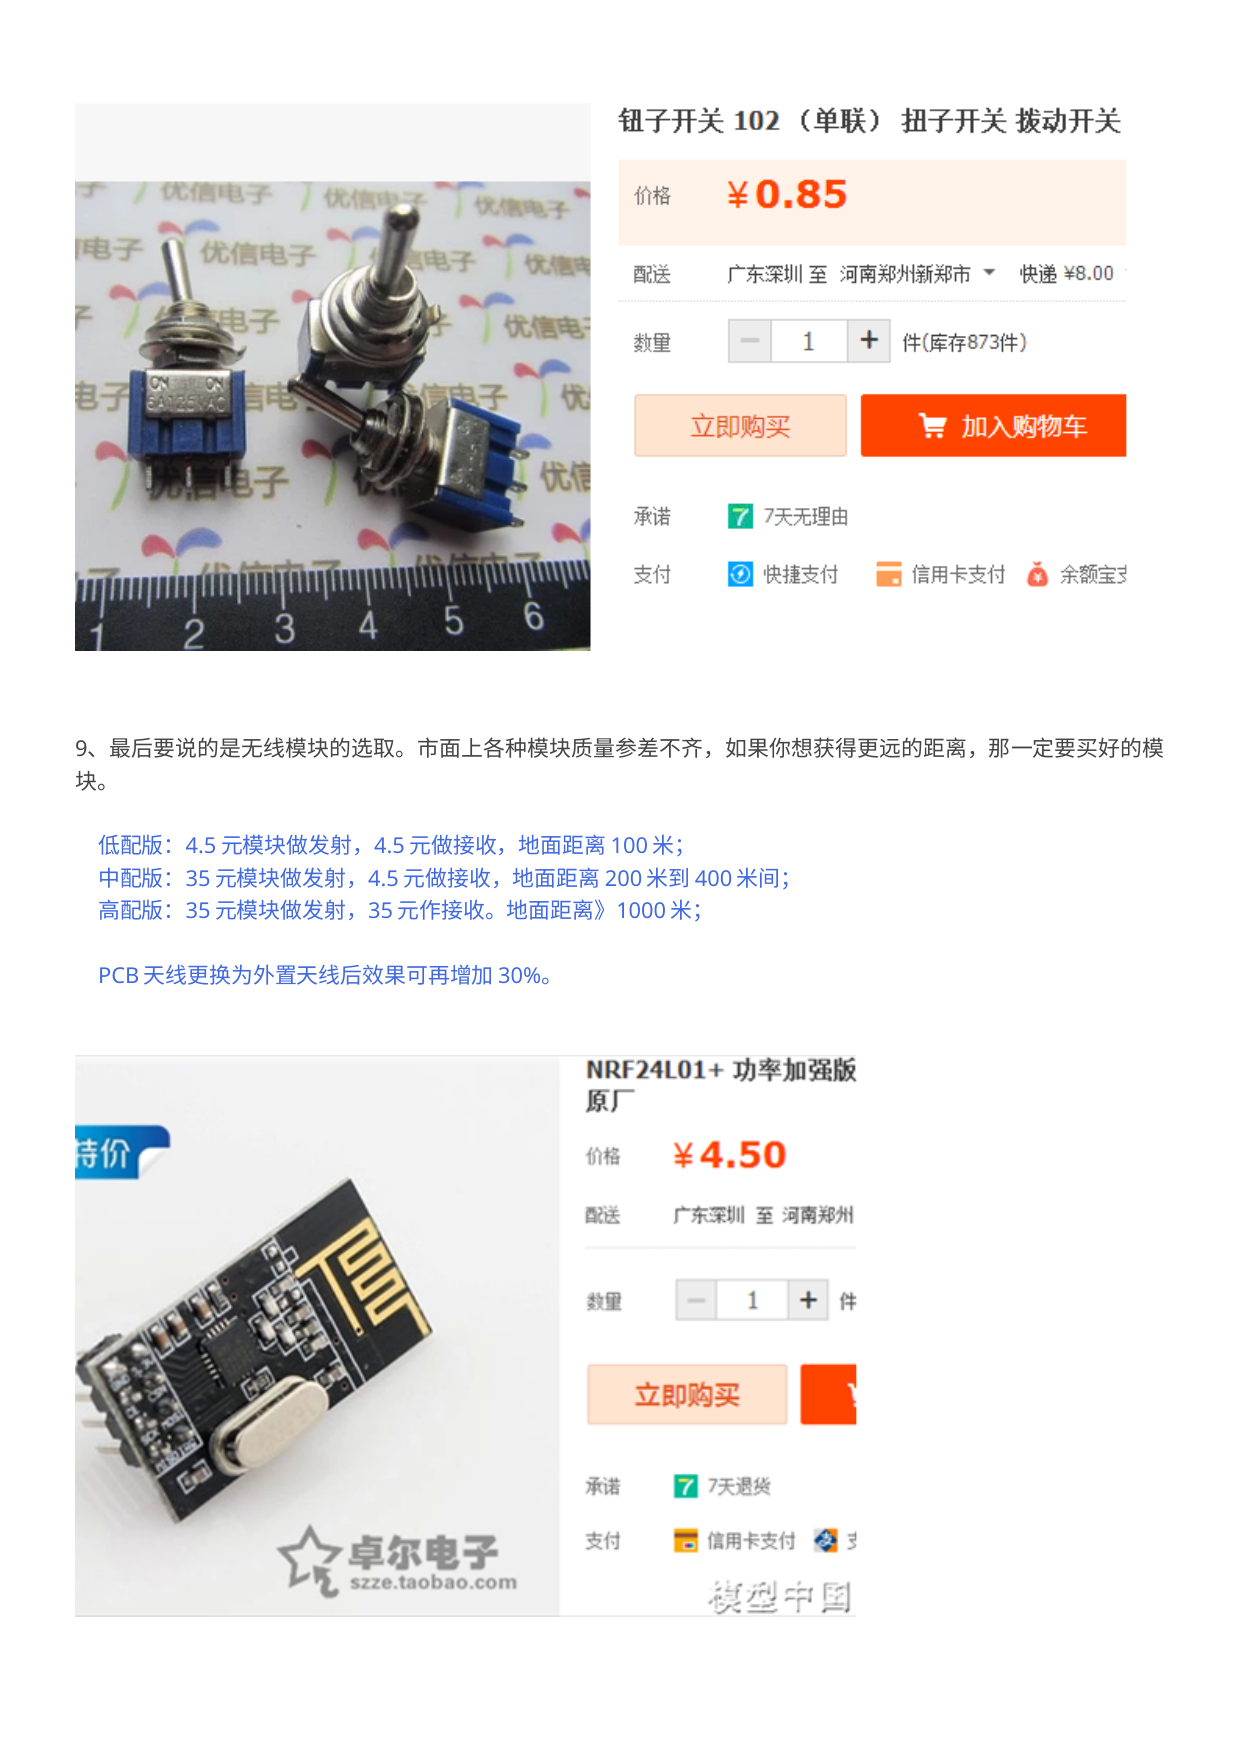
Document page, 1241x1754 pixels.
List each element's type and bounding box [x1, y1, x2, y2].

text [75, 763, 1165, 1641]
text [75, 81, 1165, 733]
picture [75, 1055, 857, 1617]
picture [75, 80, 1127, 651]
